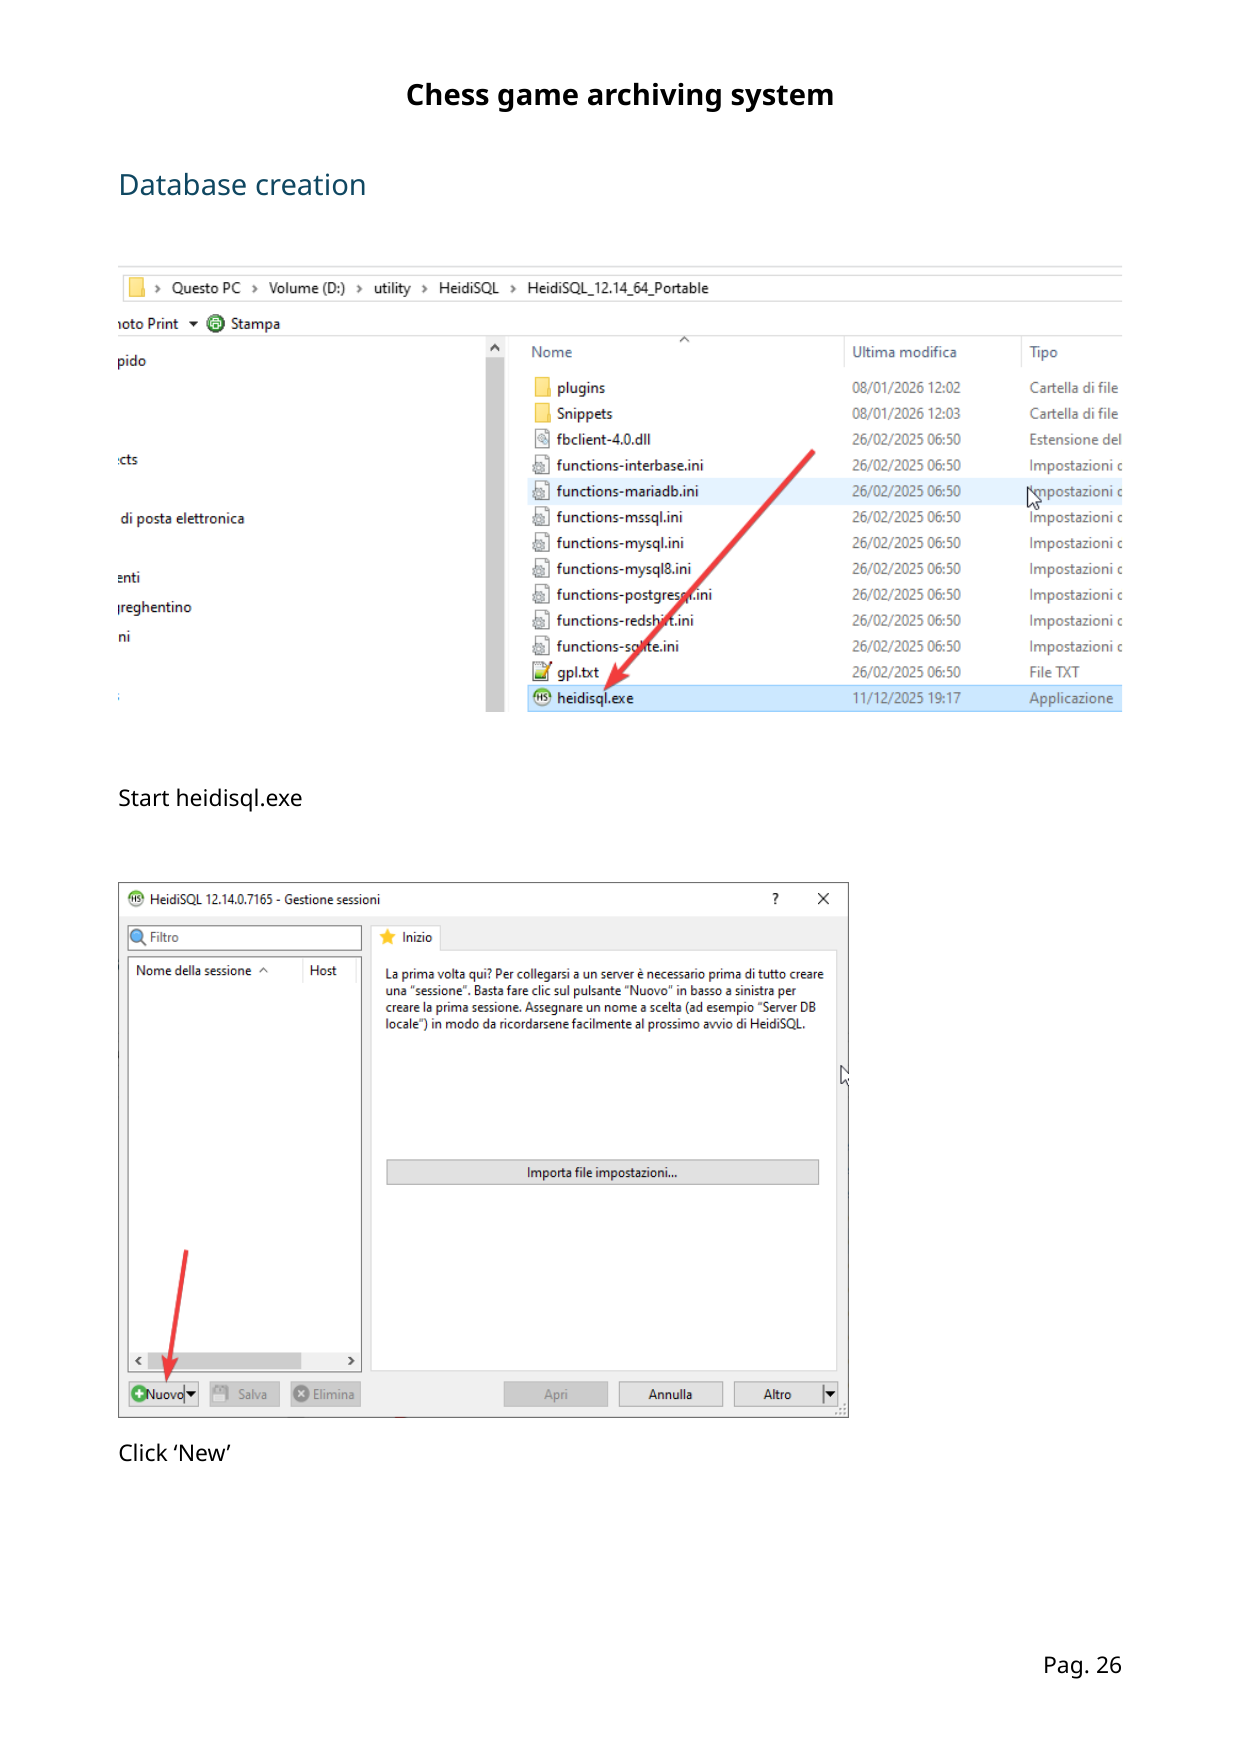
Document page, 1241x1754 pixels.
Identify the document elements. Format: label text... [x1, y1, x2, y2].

picture [118, 882, 849, 1418]
text Start heidisql.exe [118, 781, 1122, 813]
subtitle Database creation [118, 164, 1122, 204]
text Click ‘New’ [118, 1437, 1122, 1468]
picture [118, 265, 1123, 712]
